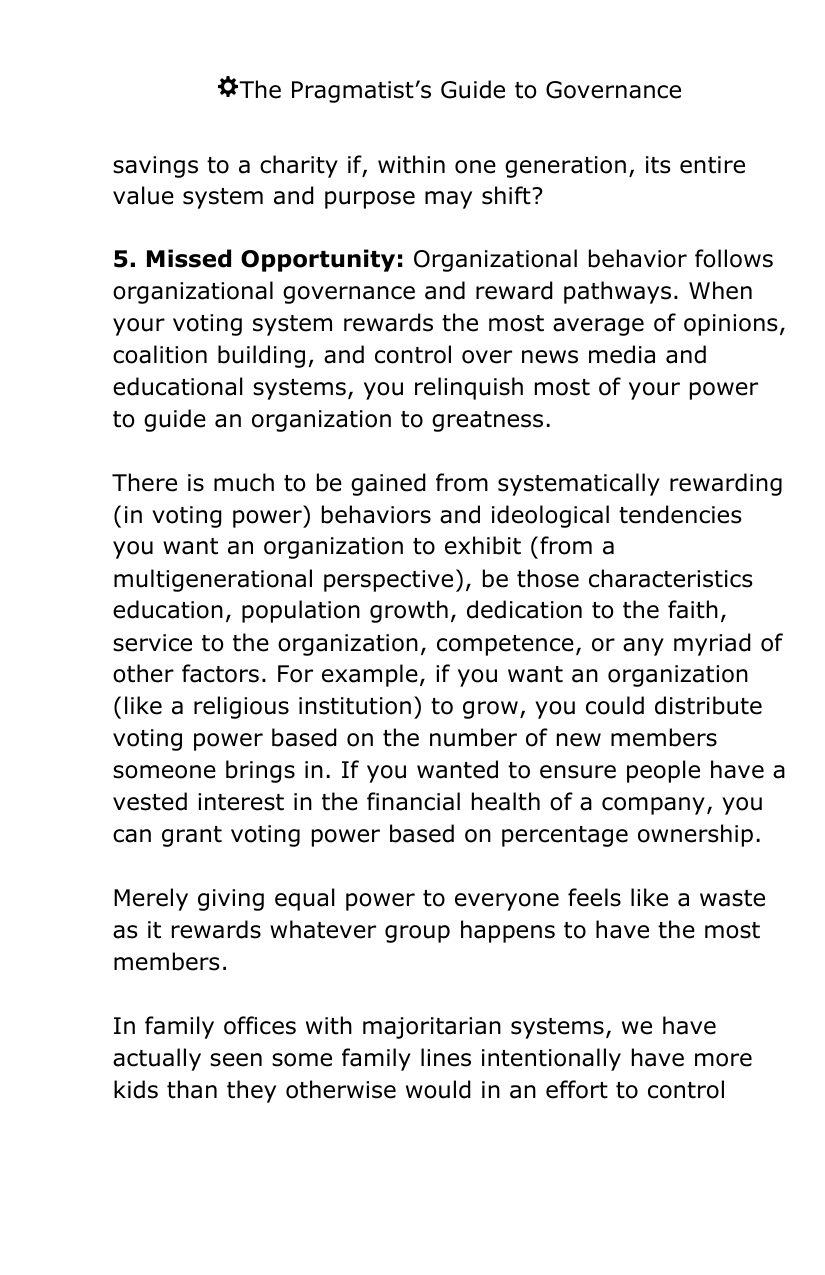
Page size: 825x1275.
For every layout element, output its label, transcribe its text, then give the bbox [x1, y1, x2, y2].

text 5. Missed Opportunity: Organizational behavior follows organizational governance and reward pathways. When your voting system rewards the most average of opinions, coalition building, and control over news media and educational systems, you relinquish most of your power to guide an organization to greatness. [112, 244, 787, 432]
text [112, 150, 787, 210]
text There is much to be gained from systematically rewarding (in voting power) behaviors and ideological tendencies you want an organization to exhibit (from a multigenerational perspective), be those characteristics education, population growth, dedication to the faith, service to the organization, competence, or any myriad of other factors. For example, if you want an organization (like a religious institution) to grow, you could distribute voting power based on the number of new members someone brings in. If you wanted to ensure people have a vested interest in the financial health of a company, you can grant voting power based on percentage ownership. [112, 468, 787, 848]
picture [217, 75, 239, 98]
text Merely giving equal power to everyone feels like a waste as it rewards whatever group happens to have the most members. [112, 884, 787, 976]
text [112, 1012, 787, 1103]
